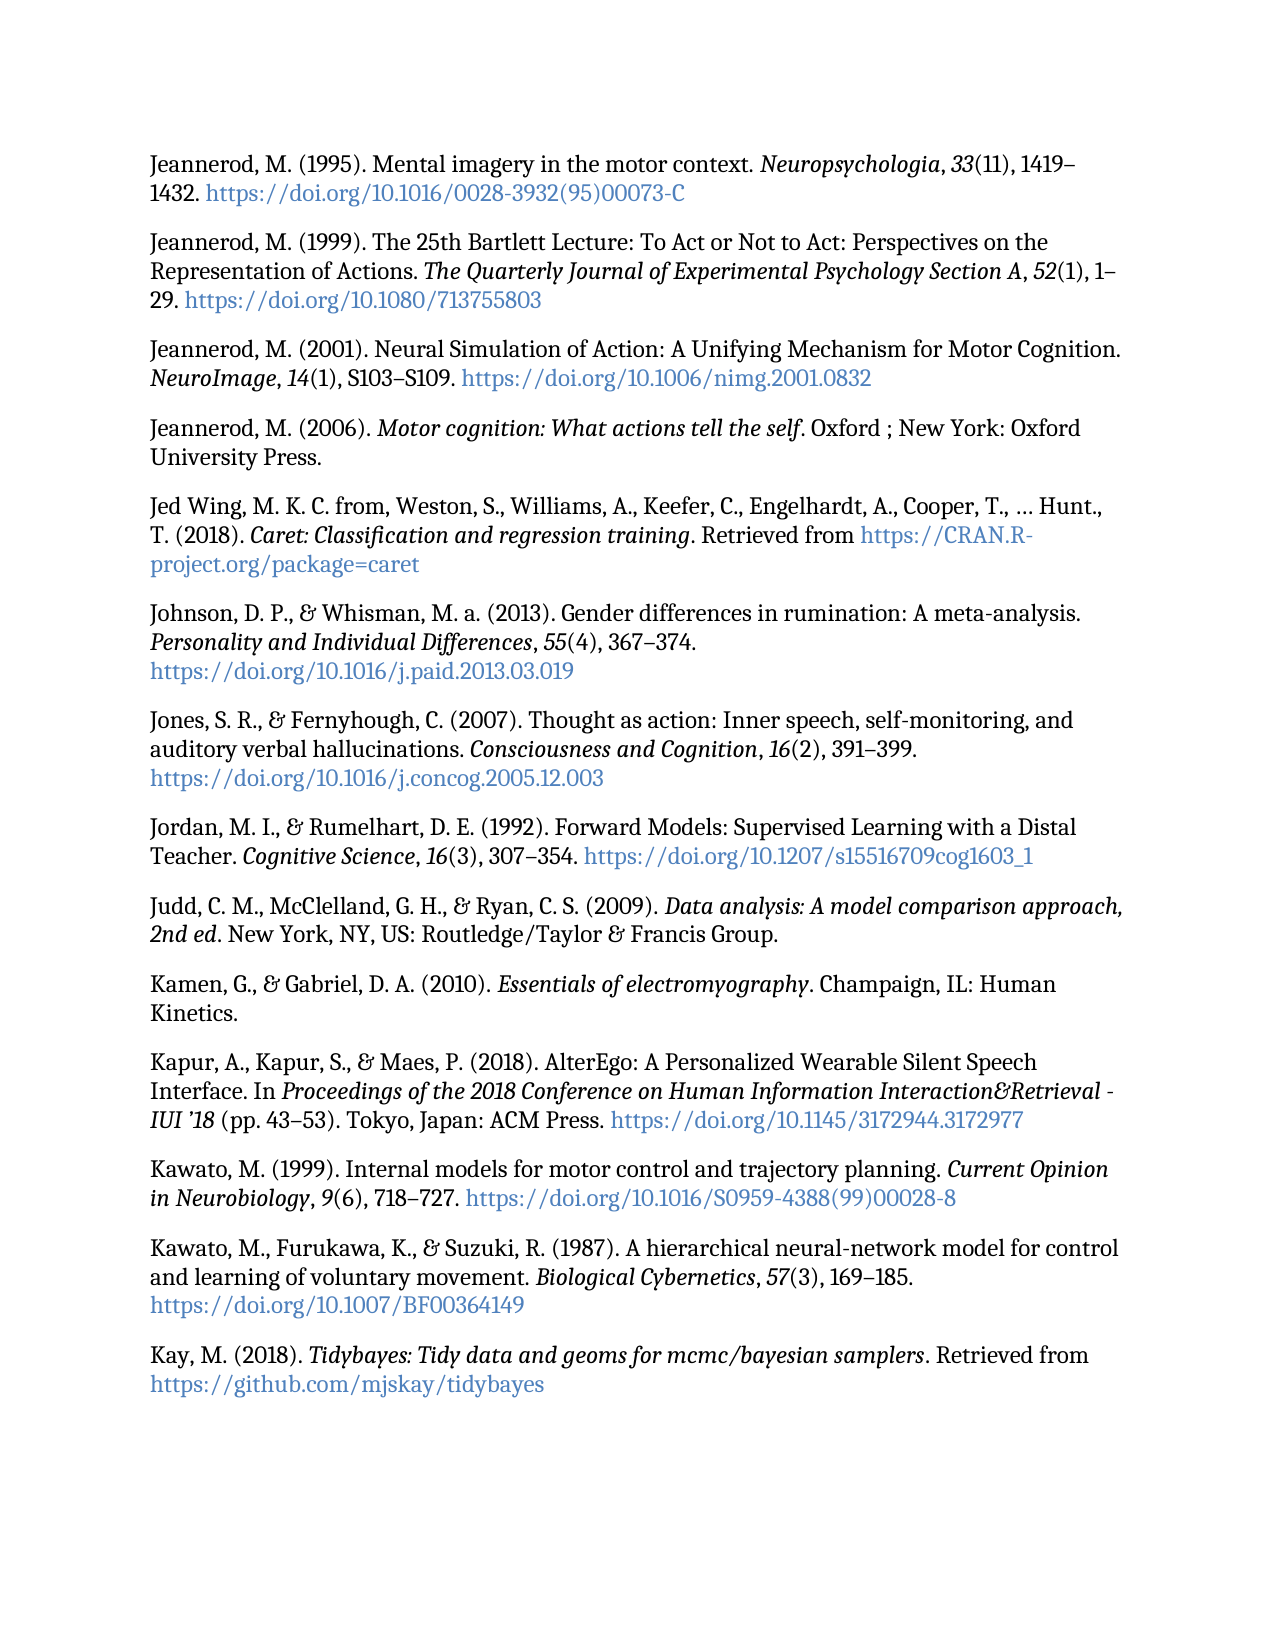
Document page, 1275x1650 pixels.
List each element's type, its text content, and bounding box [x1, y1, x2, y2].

text Jeannerod, M. (2006). Motor cognition: What actions tell the self. Oxford ; New York: Oxford University Press. [150, 414, 1125, 471]
text Jones, S. R., & Fernyhough, C. (2007). Thought as action: Inner speech, self-monitoring, and auditory verbal hallucinations. Consciousness and Cognition, 16(2), 391–399. https://doi.org/10.1016/j.concog.2005.12.003 [150, 706, 1125, 792]
text Judd, C. M., McClelland, G. H., & Ryan, C. S. (2009). Data analysis: A model comparison approach, 2nd ed. New York, NY, US: Routledge/Taylor & Francis Group. [150, 892, 1125, 949]
text Johnson, D. P., & Whisman, M. a. (2013). Gender differences in rumination: A meta-analysis. Personality and Individual Differences, 55(4), 367–374. https://doi.org/10.1016/j.paid.2013.03.019 [150, 599, 1125, 685]
text Jeannerod, M. (1995). Mental imagery in the motor context. Neuropsychologia, 33(11), 1419–1432. https://doi.org/10.1016/0028-3932(95)00073-C [150, 150, 1125, 207]
text Kamen, G., & Gabriel, D. A. (2010). Essentials of electromyography. Champaign, IL: Human Kinetics. [150, 970, 1125, 1027]
text Jed Wing, M. K. C. from, Weston, S., Williams, A., Keefer, C., Engelhardt, A., Cooper, T., … Hunt., T. (2018). Caret: Classification and regression training. Retrieved from https://CRAN.R-project.org/package=caret [150, 492, 1125, 578]
text Kapur, A., Kapur, S., & Maes, P. (2018). AlterEgo: A Personalized Wearable Silent Speech Interface. In Proceedings of the 2018 Conference on Human Information Interaction&Retrieval - IUI ’18 (pp. 43–53). Tokyo, Japan: ACM Press. https://doi.org/10.1145/3172944.3172977 [150, 1048, 1125, 1134]
text Kawato, M., Furukawa, K., & Suzuki, R. (1987). A hierarchical neural-network model for control and learning of voluntary movement. Biological Cybernetics, 57(3), 169–185. https://doi.org/10.1007/BF00364149 [150, 1234, 1125, 1320]
text Jeannerod, M. (1999). The 25th Bartlett Lecture: To Act or Not to Act: Perspectives on the Representation of Actions. The Quarterly Journal of Experimental Psychology Section A, 52(1), 1–29. https://doi.org/10.1080/713755803 [150, 228, 1125, 314]
text Jeannerod, M. (2001). Neural Simulation of Action: A Unifying Mechanism for Motor Cognition. NeuroImage, 14(1), S103–S109. https://doi.org/10.1006/nimg.2001.0832 [150, 335, 1125, 393]
text Kawato, M. (1999). Internal models for motor control and trajectory planning. Current Opinion in Neurobiology, 9(6), 718–727. https://doi.org/10.1016/S0959-4388(99)00028-8 [150, 1155, 1125, 1213]
text Jordan, M. I., & Rumelhart, D. E. (1992). Forward Models: Supervised Learning with a Distal Teacher. Cognitive Science, 16(3), 307–354. https://doi.org/10.1207/s15516709cog1603_1 [150, 813, 1125, 871]
text Kay, M. (2018). Tidybayes: Tidy data and geoms for mcmc/bayesian samplers. Retrieved from https://github.com/mjskay/tidybayes [150, 1341, 1125, 1398]
